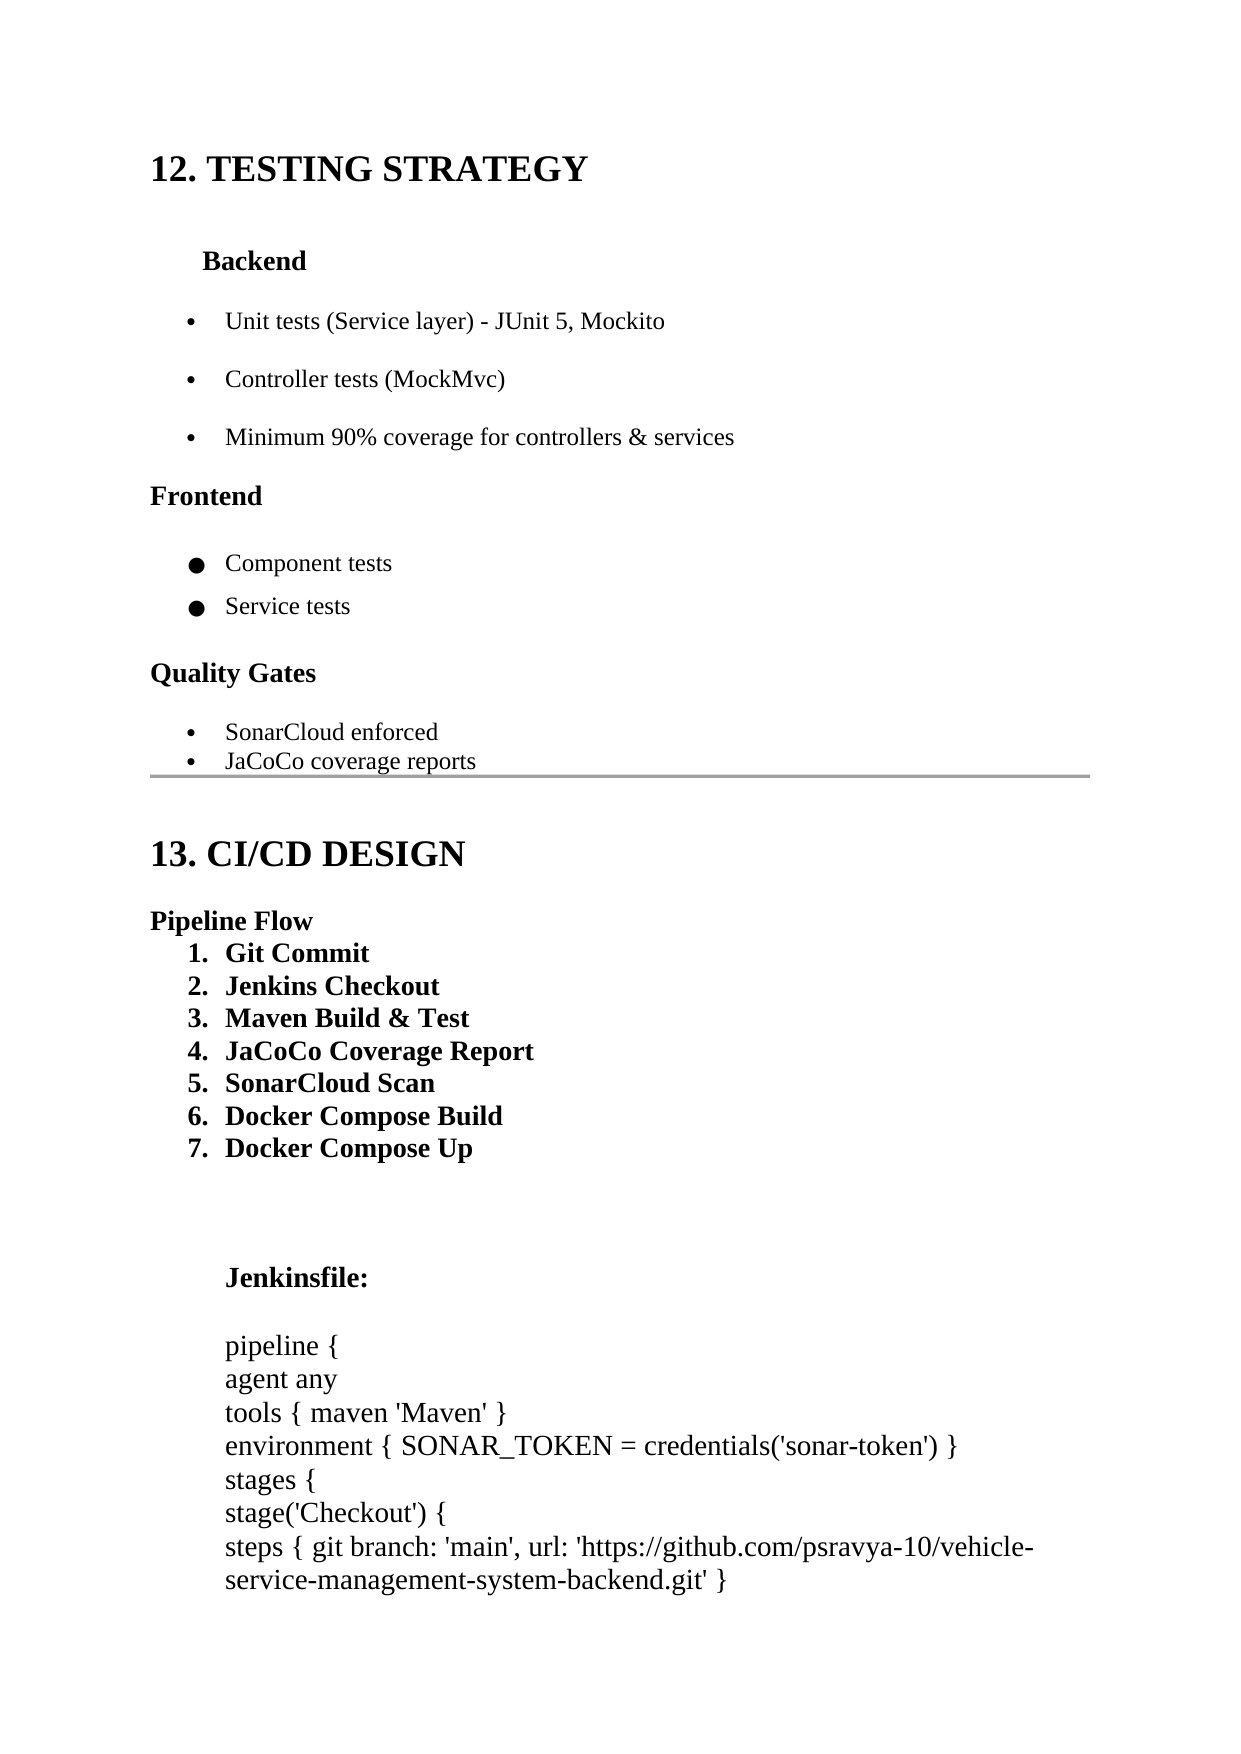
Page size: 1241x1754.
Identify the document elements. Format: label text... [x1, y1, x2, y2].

text Jenkinsfile: [225, 1261, 1090, 1294]
subtitle 12. TESTING STRATEGY [150, 146, 1090, 189]
list Jenkins Checkout [187, 969, 1090, 1001]
list Minimum 90% coverage for controllers & services [187, 422, 1090, 450]
list Maven Build & Test [187, 1001, 1090, 1034]
list JaCoCo coverage reports [187, 746, 1090, 774]
text Quality Gates [150, 656, 1090, 688]
text pipeline { [225, 1328, 1090, 1361]
text stages { [225, 1462, 1090, 1495]
text Pipeline Flow [150, 904, 1090, 937]
text environment { SONAR_TOKEN = credentials('sonar-token') } [225, 1428, 1090, 1462]
subtitle 13. CI/CD DESIGN [150, 832, 1090, 875]
text tools { maven 'Maven' } [225, 1395, 1090, 1428]
list Docker Compose Up [187, 1131, 1090, 1163]
text agent any [225, 1361, 1090, 1395]
list Unit tests (Service layer) - JUnit 5, Mockito [187, 306, 1090, 334]
text Backend [150, 218, 1090, 277]
list Docker Compose Build [187, 1098, 1090, 1131]
list Git Commit [187, 937, 1090, 969]
list JaCoCo Coverage Report [187, 1034, 1090, 1066]
text Frontend [150, 479, 1090, 512]
text stage('Checkout') { [225, 1495, 1090, 1529]
list Component tests [187, 541, 1090, 584]
list Controller tests (MockMvc) [187, 364, 1090, 392]
list Service tests [187, 584, 1090, 626]
list SonarCloud enforced [187, 717, 1090, 746]
text steps { git branch: 'main', url: 'https://github.com/psravya-10/vehicle-service-management-system-backend.git' } [225, 1529, 1090, 1596]
list SonarCloud Scan [187, 1066, 1090, 1098]
